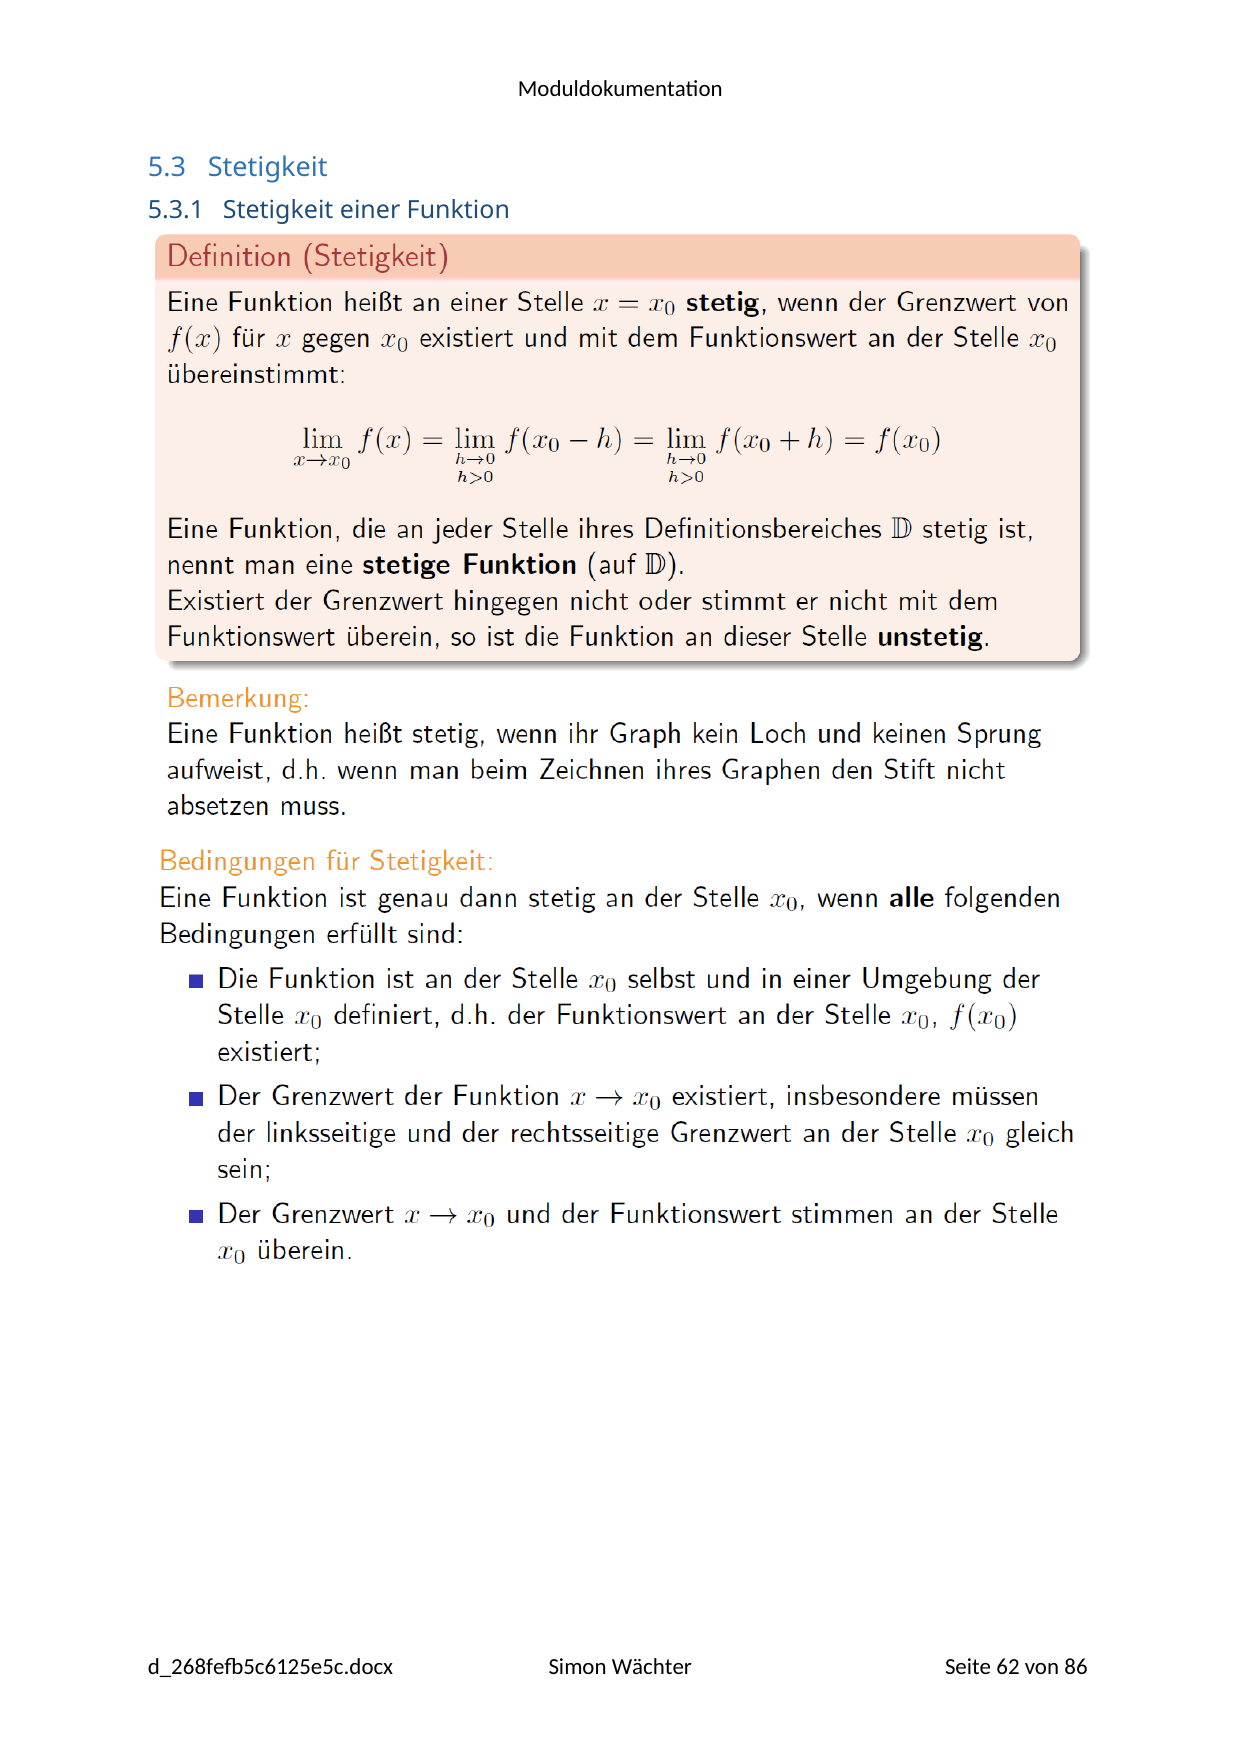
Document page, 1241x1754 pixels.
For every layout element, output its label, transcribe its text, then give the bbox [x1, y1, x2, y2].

subtitle Stetigkeit [148, 148, 1093, 184]
picture [147, 841, 1093, 1271]
subtitle Stetigkeit einer Funktion [148, 192, 1093, 226]
picture [147, 228, 1093, 823]
